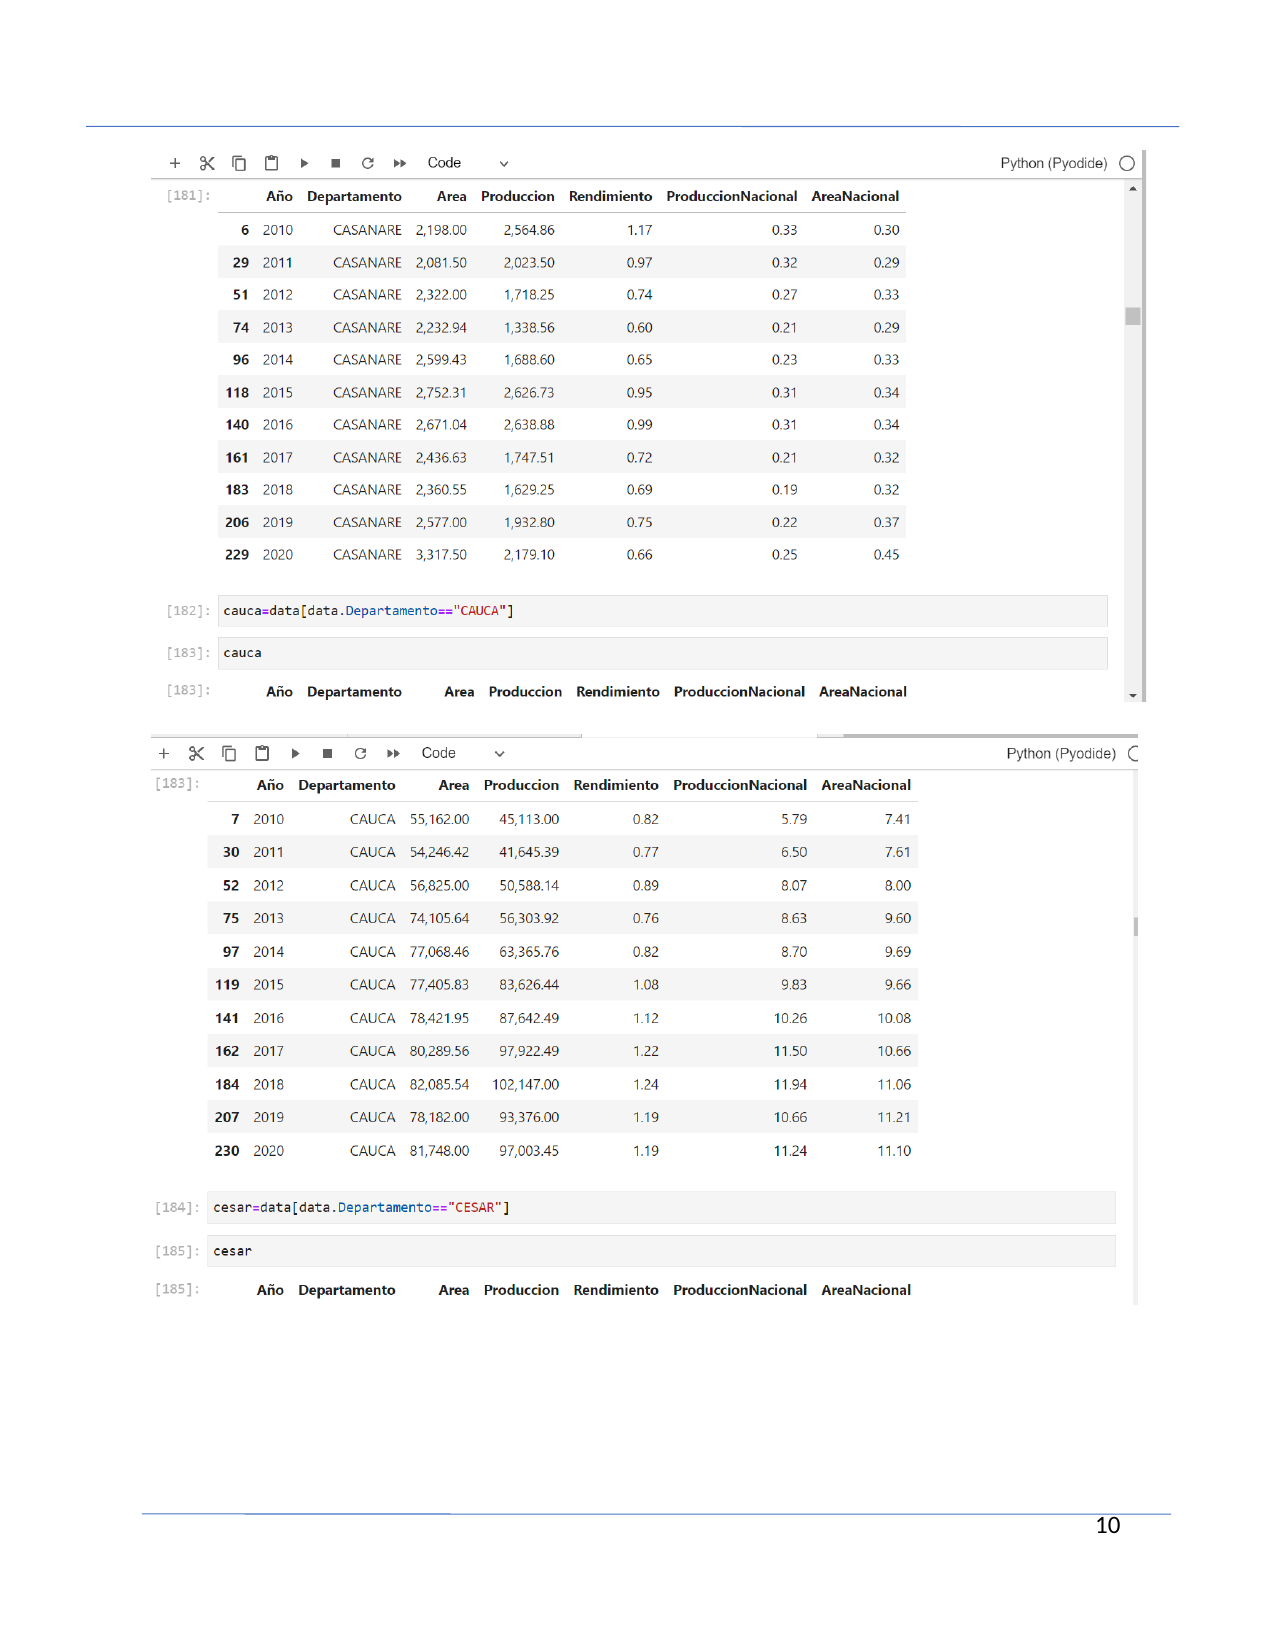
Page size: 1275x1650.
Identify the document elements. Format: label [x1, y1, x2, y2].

picture [151, 150, 1147, 702]
picture [151, 734, 1138, 1305]
